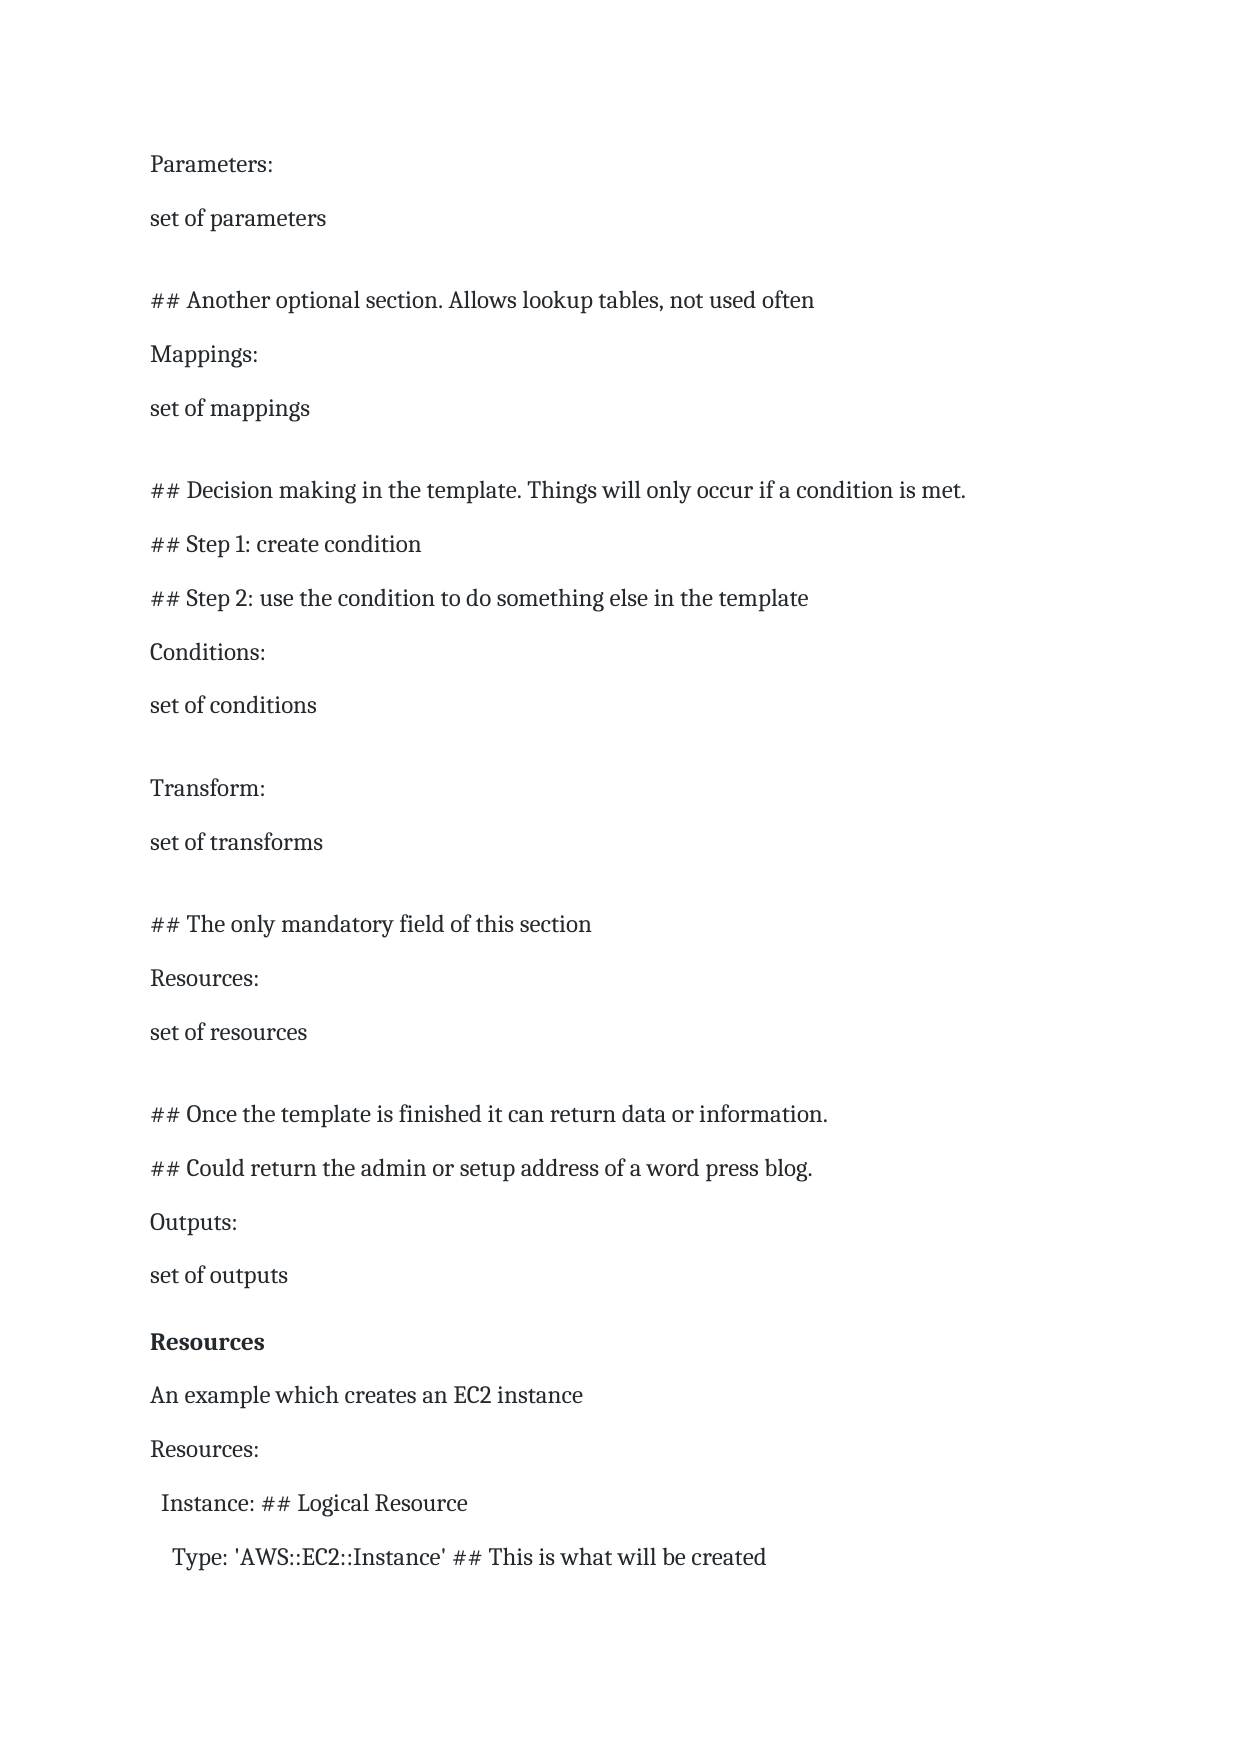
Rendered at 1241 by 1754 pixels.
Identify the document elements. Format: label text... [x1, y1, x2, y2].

text Parameters: [150, 150, 1090, 179]
text An example which creates an EC2 instance [150, 1381, 1090, 1410]
text ## Step 2: use the condition to do something else in the template [150, 584, 1090, 612]
text Mappings: [150, 340, 1090, 369]
text Instance: ## Logical Resource [150, 1489, 1090, 1517]
text set of parameters [150, 204, 1090, 232]
text ## Step 1: create condition [150, 530, 1090, 559]
text Conditions: [150, 637, 1090, 666]
text Transform: [150, 774, 1090, 802]
text ## The only mandatory field of this section [150, 910, 1090, 939]
text set of transforms [150, 827, 1090, 856]
text set of resources [150, 1017, 1090, 1046]
text ## Once the template is finished it can return data or information. [150, 1100, 1090, 1129]
text Type: 'AWS::EC2::Instance' ## This is what will be created [150, 1542, 1090, 1571]
text Outputs: [150, 1207, 1090, 1236]
text ## Could return the admin or setup address of a word press blog. [150, 1154, 1090, 1182]
subtitle Resources [150, 1327, 1090, 1356]
text Resources: [150, 1435, 1090, 1464]
text ## Another optional section. Allows lookup tables, not used often [150, 286, 1090, 315]
text Resources: [150, 964, 1090, 992]
text ## Decision making in the template. Things will only occur if a condition is met. [150, 476, 1090, 505]
text set of outputs [150, 1261, 1090, 1290]
text set of conditions [150, 691, 1090, 720]
text set of mappings [150, 394, 1090, 422]
